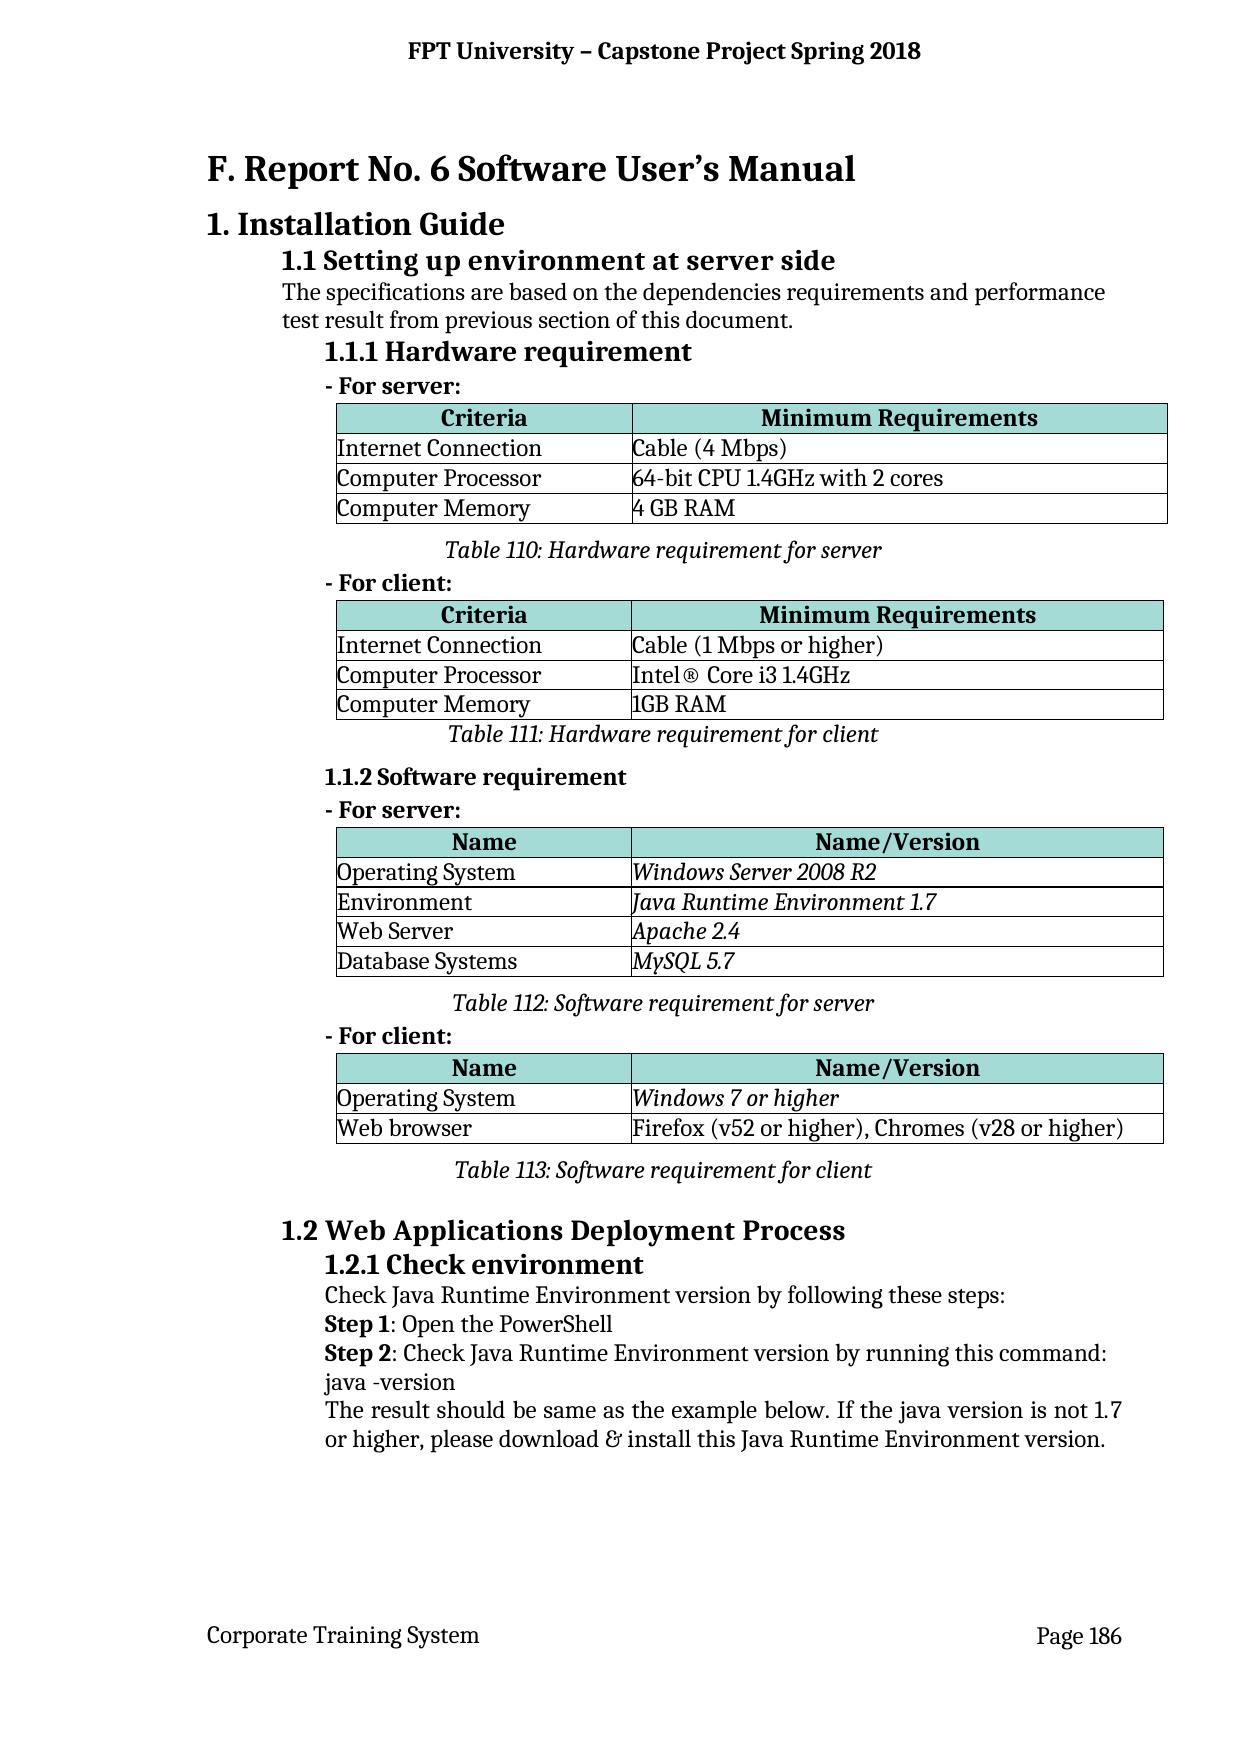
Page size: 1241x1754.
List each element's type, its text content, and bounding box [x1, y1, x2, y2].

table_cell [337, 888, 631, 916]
text The specifications are based on the dependencies requirements and performance test result from previous section of this document. [282, 277, 1122, 335]
list Table 111: Hardware requirement for client [207, 720, 1122, 749]
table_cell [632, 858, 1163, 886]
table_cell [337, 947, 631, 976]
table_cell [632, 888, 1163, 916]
text - For server: [250, 796, 1122, 824]
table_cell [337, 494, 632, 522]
text - For client: [250, 1022, 1122, 1051]
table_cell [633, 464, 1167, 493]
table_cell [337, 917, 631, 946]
text Check Java Runtime Environment version by following these steps: [325, 1281, 1122, 1310]
text - For server: [325, 372, 1122, 401]
text - For client: [282, 569, 1122, 598]
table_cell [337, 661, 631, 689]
text 1.2 Web Applications Deployment Process [282, 1214, 1122, 1248]
text 1.1 Setting up environment at server side [282, 244, 1122, 277]
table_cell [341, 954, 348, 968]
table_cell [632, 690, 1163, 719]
text Step 2: Check Java Runtime Environment version by running this command: java -version [325, 1339, 1122, 1396]
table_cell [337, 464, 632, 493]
list Table 112: Software requirement for server [207, 989, 1122, 1018]
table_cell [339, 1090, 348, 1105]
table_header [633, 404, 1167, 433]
list Table 113: Software requirement for client [207, 1156, 1122, 1185]
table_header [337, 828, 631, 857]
text The result should be same as the example below. If the java version is not 1.7 or higher, please download & install this Java Runtime Environment version. [325, 1396, 1122, 1454]
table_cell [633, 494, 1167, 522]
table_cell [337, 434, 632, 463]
text 1.2.1 Check environment [325, 1248, 1122, 1281]
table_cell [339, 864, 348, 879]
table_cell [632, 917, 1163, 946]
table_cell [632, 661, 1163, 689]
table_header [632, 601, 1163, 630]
text 1. Installation Guide [207, 206, 1122, 244]
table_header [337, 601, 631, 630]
text Step 1: Open the PowerShell [325, 1310, 1122, 1339]
subtitle 1.1.2 Software requirement [325, 763, 1124, 792]
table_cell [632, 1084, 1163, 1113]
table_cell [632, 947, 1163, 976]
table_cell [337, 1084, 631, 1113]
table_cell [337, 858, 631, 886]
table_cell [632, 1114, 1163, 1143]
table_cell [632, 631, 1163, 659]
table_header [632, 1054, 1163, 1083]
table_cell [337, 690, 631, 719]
text F. Report No. 6 Software User’s Manual [207, 148, 1124, 191]
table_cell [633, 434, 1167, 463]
list Table 110: Hardware requirement for server [207, 536, 1122, 565]
subtitle 1.1.1 Hardware requirement [325, 335, 1124, 368]
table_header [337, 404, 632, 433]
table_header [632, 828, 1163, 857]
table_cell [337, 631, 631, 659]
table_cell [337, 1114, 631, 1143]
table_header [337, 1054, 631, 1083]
